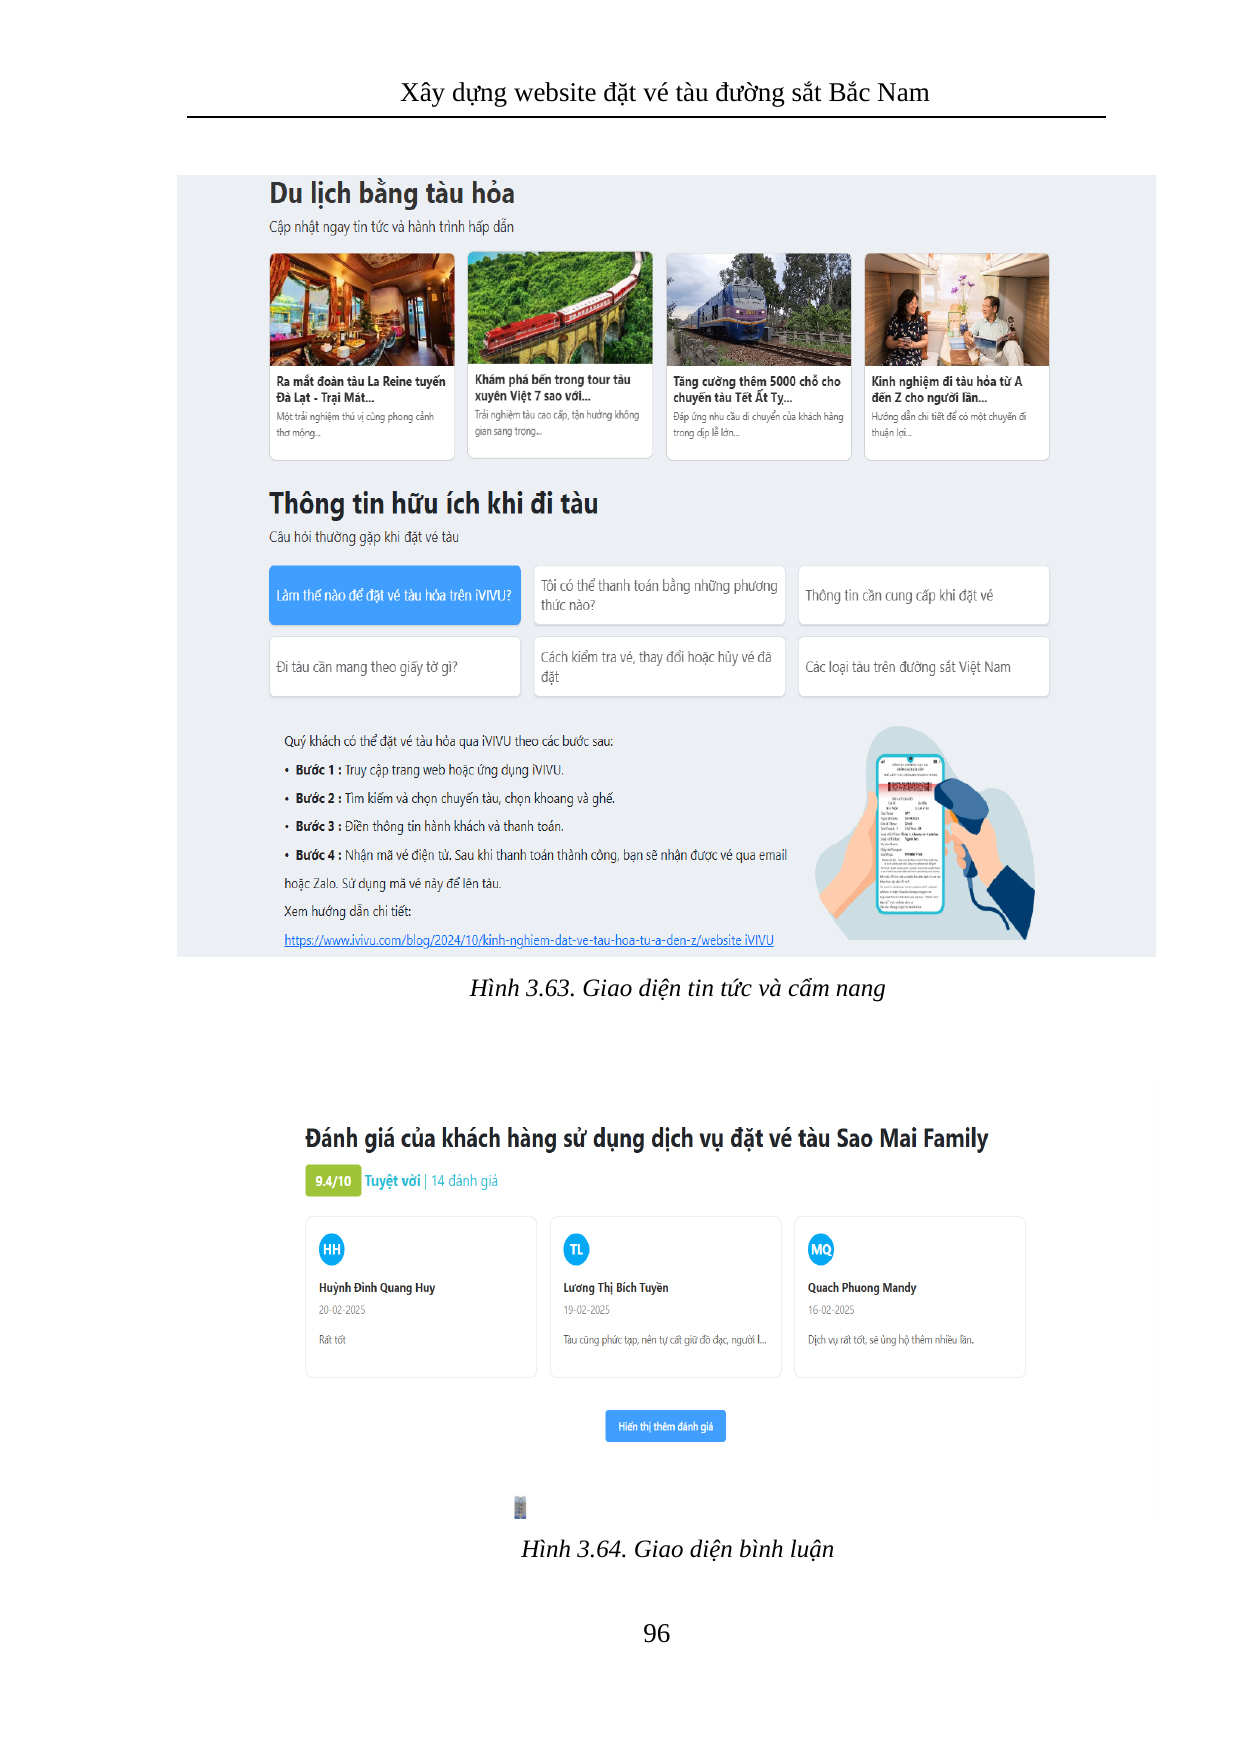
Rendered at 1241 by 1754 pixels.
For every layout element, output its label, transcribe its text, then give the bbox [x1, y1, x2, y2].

text Hình 3.63. Giao diện tin tức và cẩm nang [177, 973, 1122, 1001]
picture [177, 175, 1157, 957]
picture [177, 1081, 1157, 1519]
text Hình 3.64. Giao diện bình luận [177, 1534, 1122, 1563]
